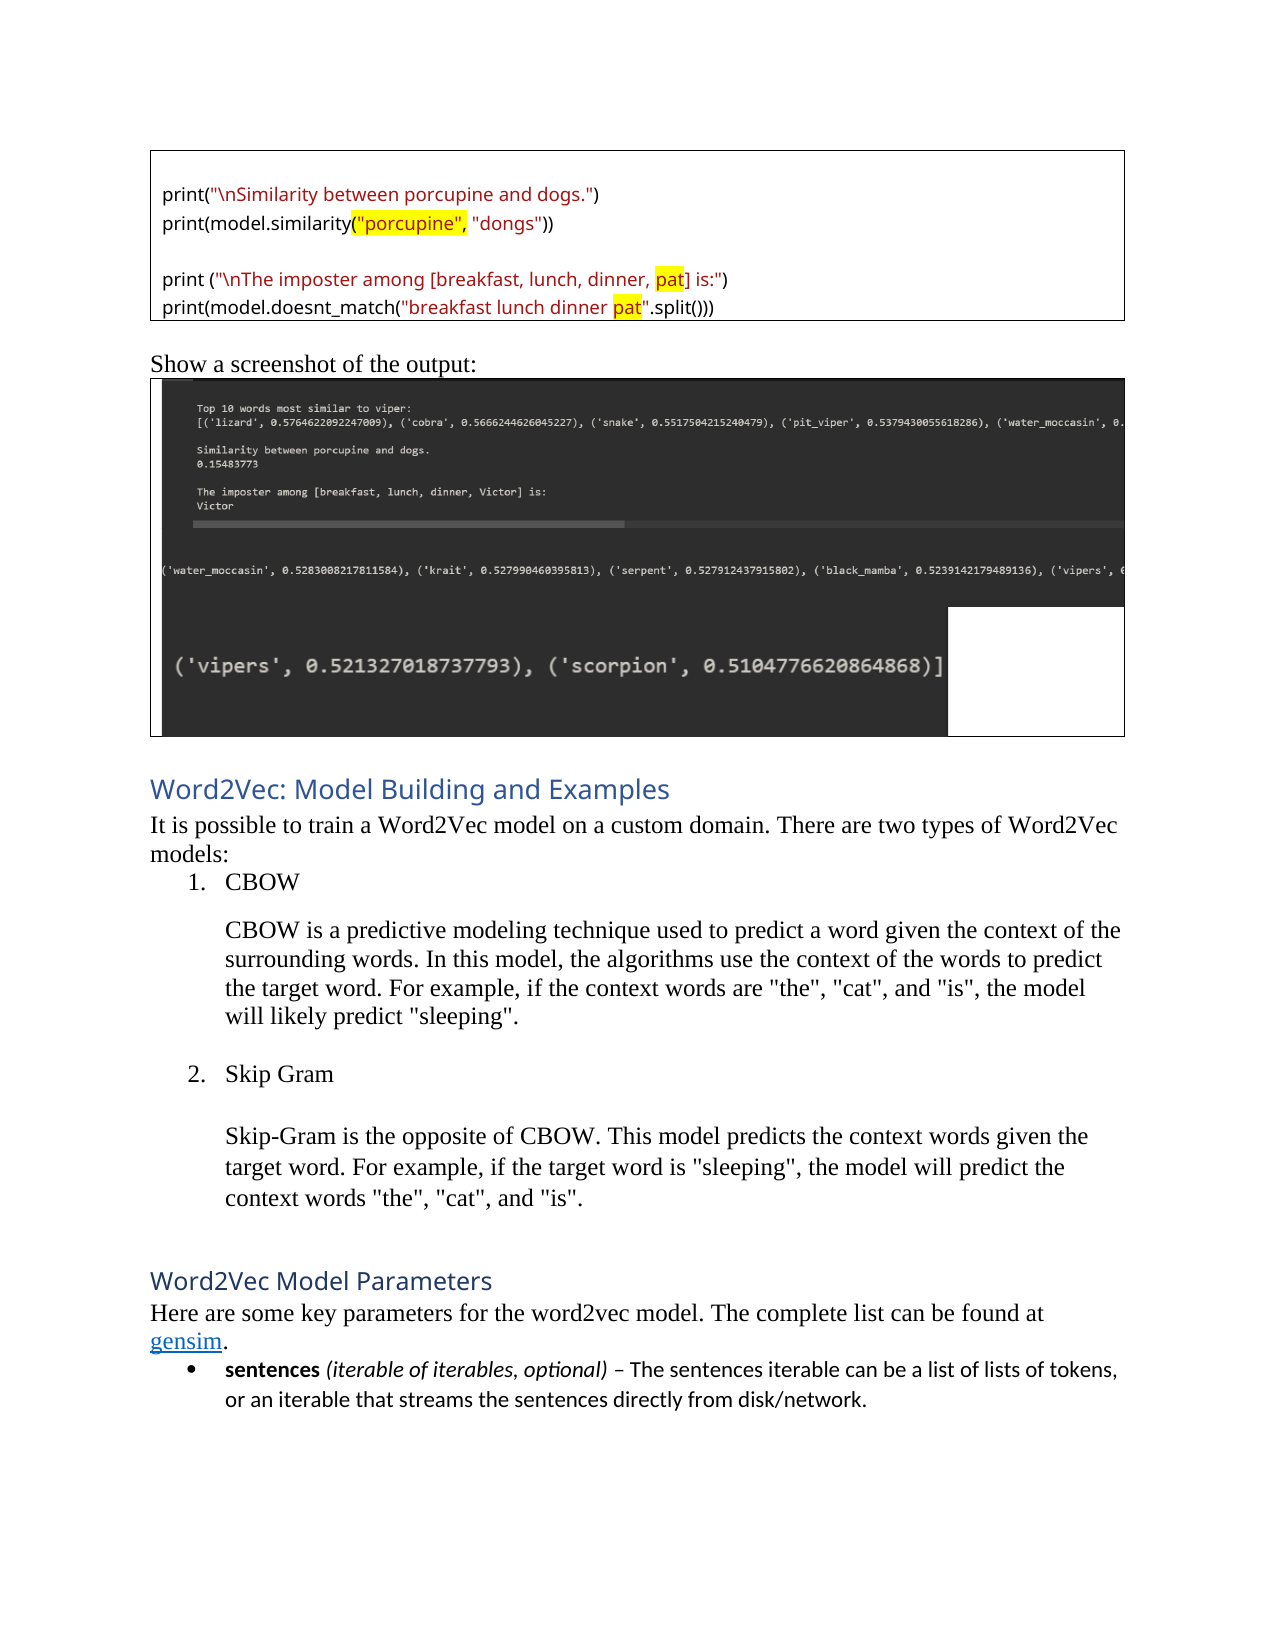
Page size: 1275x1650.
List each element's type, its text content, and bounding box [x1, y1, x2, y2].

text Here are some key parameters for the word2vec model. The complete list can be found at gensim. [150, 1298, 1125, 1355]
picture [161, 379, 1125, 737]
text CBOW is a predictive modeling technique used to predict a word given the context of the surrounding words. In this model, the algorithms use the context of the words to predict the target word. For example, if the context words are "the", "cat", and "is", the model will likely predict "sleeping". [225, 915, 1125, 1030]
text It is possible to train a Word2Vec model on a custom domain. There are two types of Word2Vec models: [150, 810, 1125, 867]
table_header [151, 379, 161, 736]
text Show a screenshot of the output: [150, 349, 1125, 378]
list CBOW [187, 867, 1125, 896]
subtitle Word2Vec: Model Building and Examples [150, 770, 1125, 807]
table_header [949, 607, 1124, 736]
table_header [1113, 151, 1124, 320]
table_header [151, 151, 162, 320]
list Skip-Gram is the opposite of CBOW. This model predicts the context words given the target word. For example, if the target word is "sleeping", the model will predict the context words "the", "cat", and "is". [225, 1121, 1125, 1212]
list sentences (iterable of iterables, optional) – The sentences iterable can be a list of lists of tokens, or an iterable that streams the sentences directly from disk/network. [187, 1355, 1125, 1413]
subtitle Word2Vec Model Parameters [150, 1264, 1125, 1298]
list Skip Gram [187, 1059, 1125, 1088]
